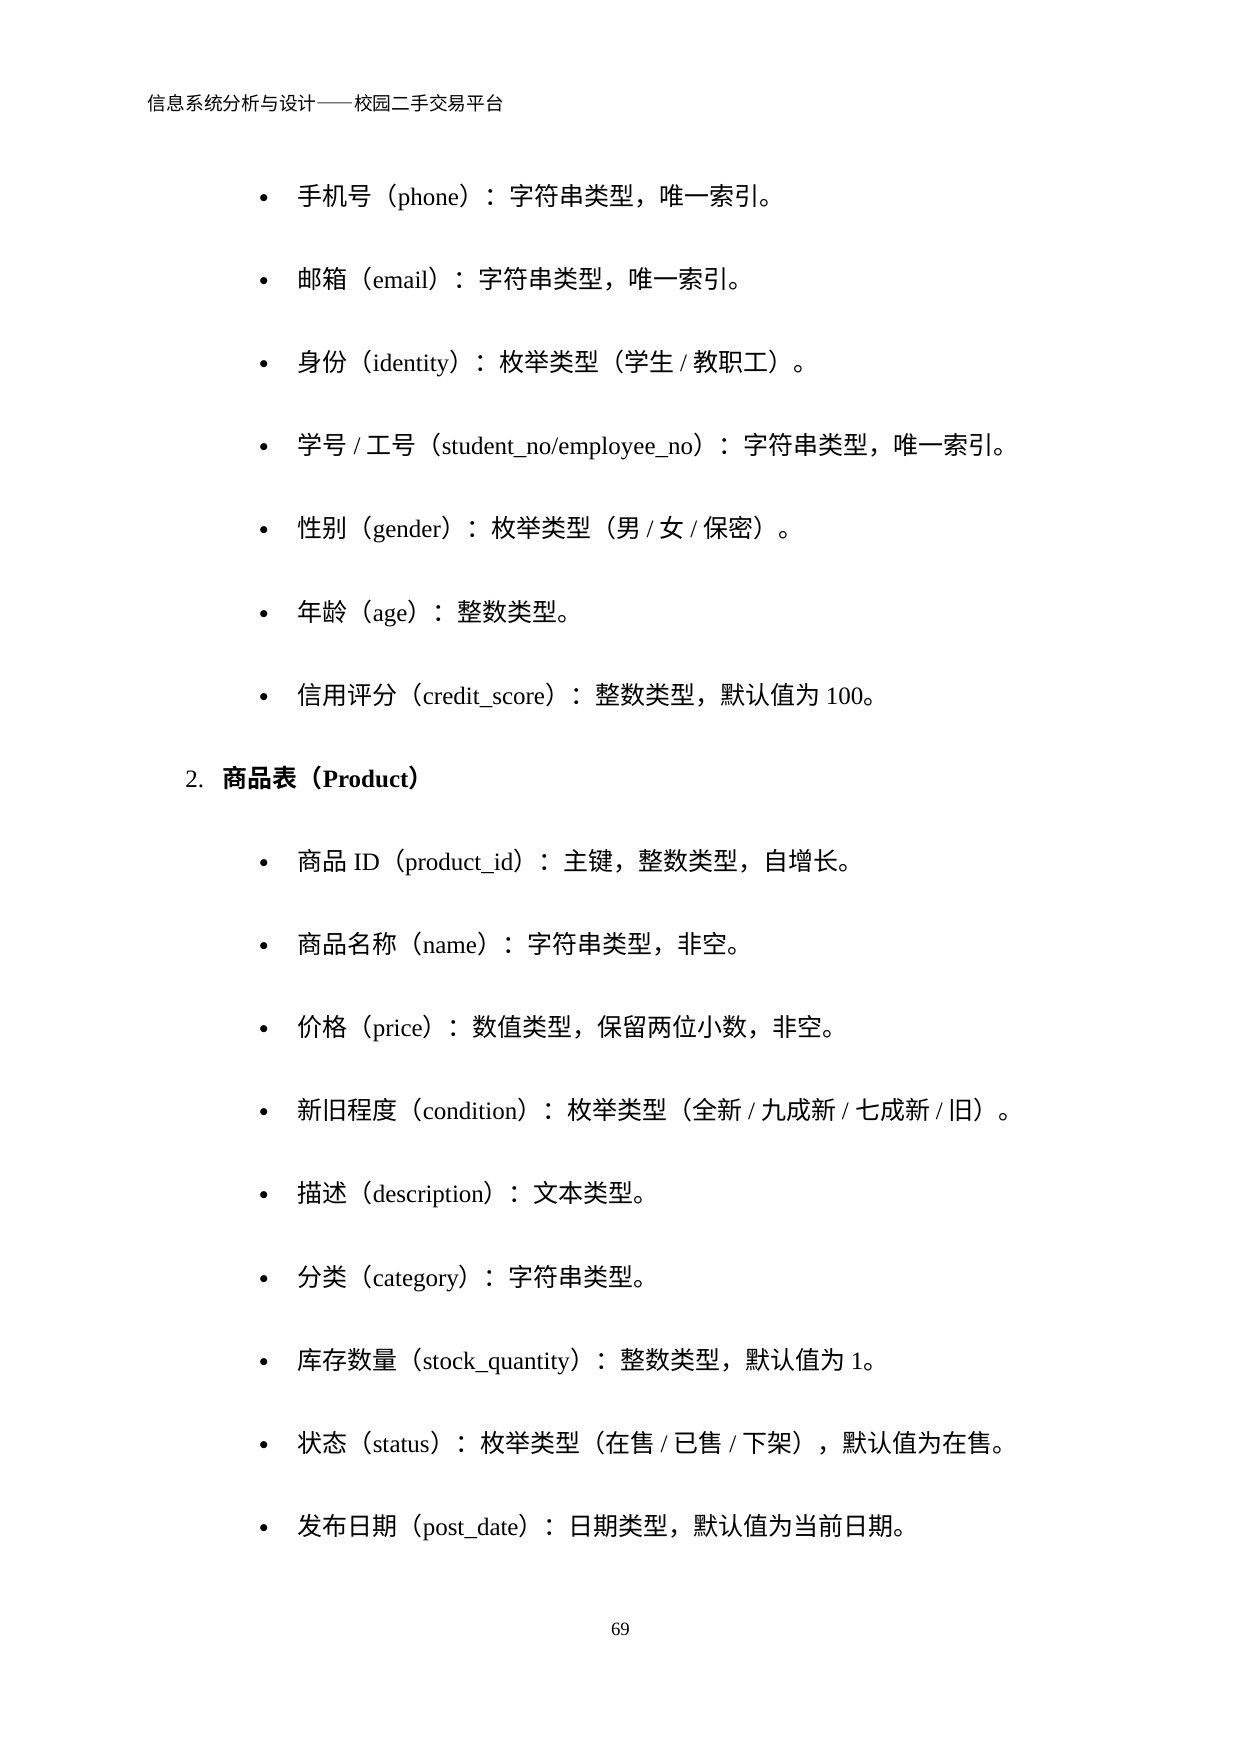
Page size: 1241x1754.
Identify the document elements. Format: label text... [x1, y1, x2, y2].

list 手机号（phone）：字符串类型，唯一索引。 [260, 162, 1092, 227]
list 商品名称（name）：字符串类型，非空。 [260, 910, 1092, 975]
list 身份（identity）：枚举类型（学生 / 教职工）。 [260, 328, 1092, 393]
list 年龄（age）：整数类型。 [260, 578, 1092, 643]
list 库存数量（stock_quantity）：整数类型，默认值为 1。 [260, 1326, 1092, 1391]
list 状态（status）：枚举类型（在售 / 已售 / 下架），默认值为在售。 [260, 1409, 1092, 1474]
list 新旧程度（condition）：枚举类型（全新 / 九成新 / 七成新 / 旧）。 [260, 1076, 1092, 1141]
list 描述（description）：文本类型。 [260, 1159, 1092, 1224]
list 性别（gender）：枚举类型（男 / 女 / 保密）。 [260, 494, 1092, 559]
list 价格（price）：数值类型，保留两位小数，非空。 [260, 993, 1092, 1058]
list 分类（category）：字符串类型。 [260, 1243, 1092, 1308]
list 商品 ID（product_id）：主键，整数类型，自增长。 [260, 827, 1092, 892]
list 发布日期（post_date）：日期类型，默认值为当前日期。 [260, 1492, 1092, 1557]
list 商品表（Product） [185, 744, 1092, 809]
list 邮箱（email）：字符串类型，唯一索引。 [260, 245, 1092, 310]
list 学号 / 工号（student_no/employee_no）：字符串类型，唯一索引。 [260, 411, 1092, 476]
list 信用评分（credit_score）：整数类型，默认值为 100。 [260, 661, 1092, 726]
